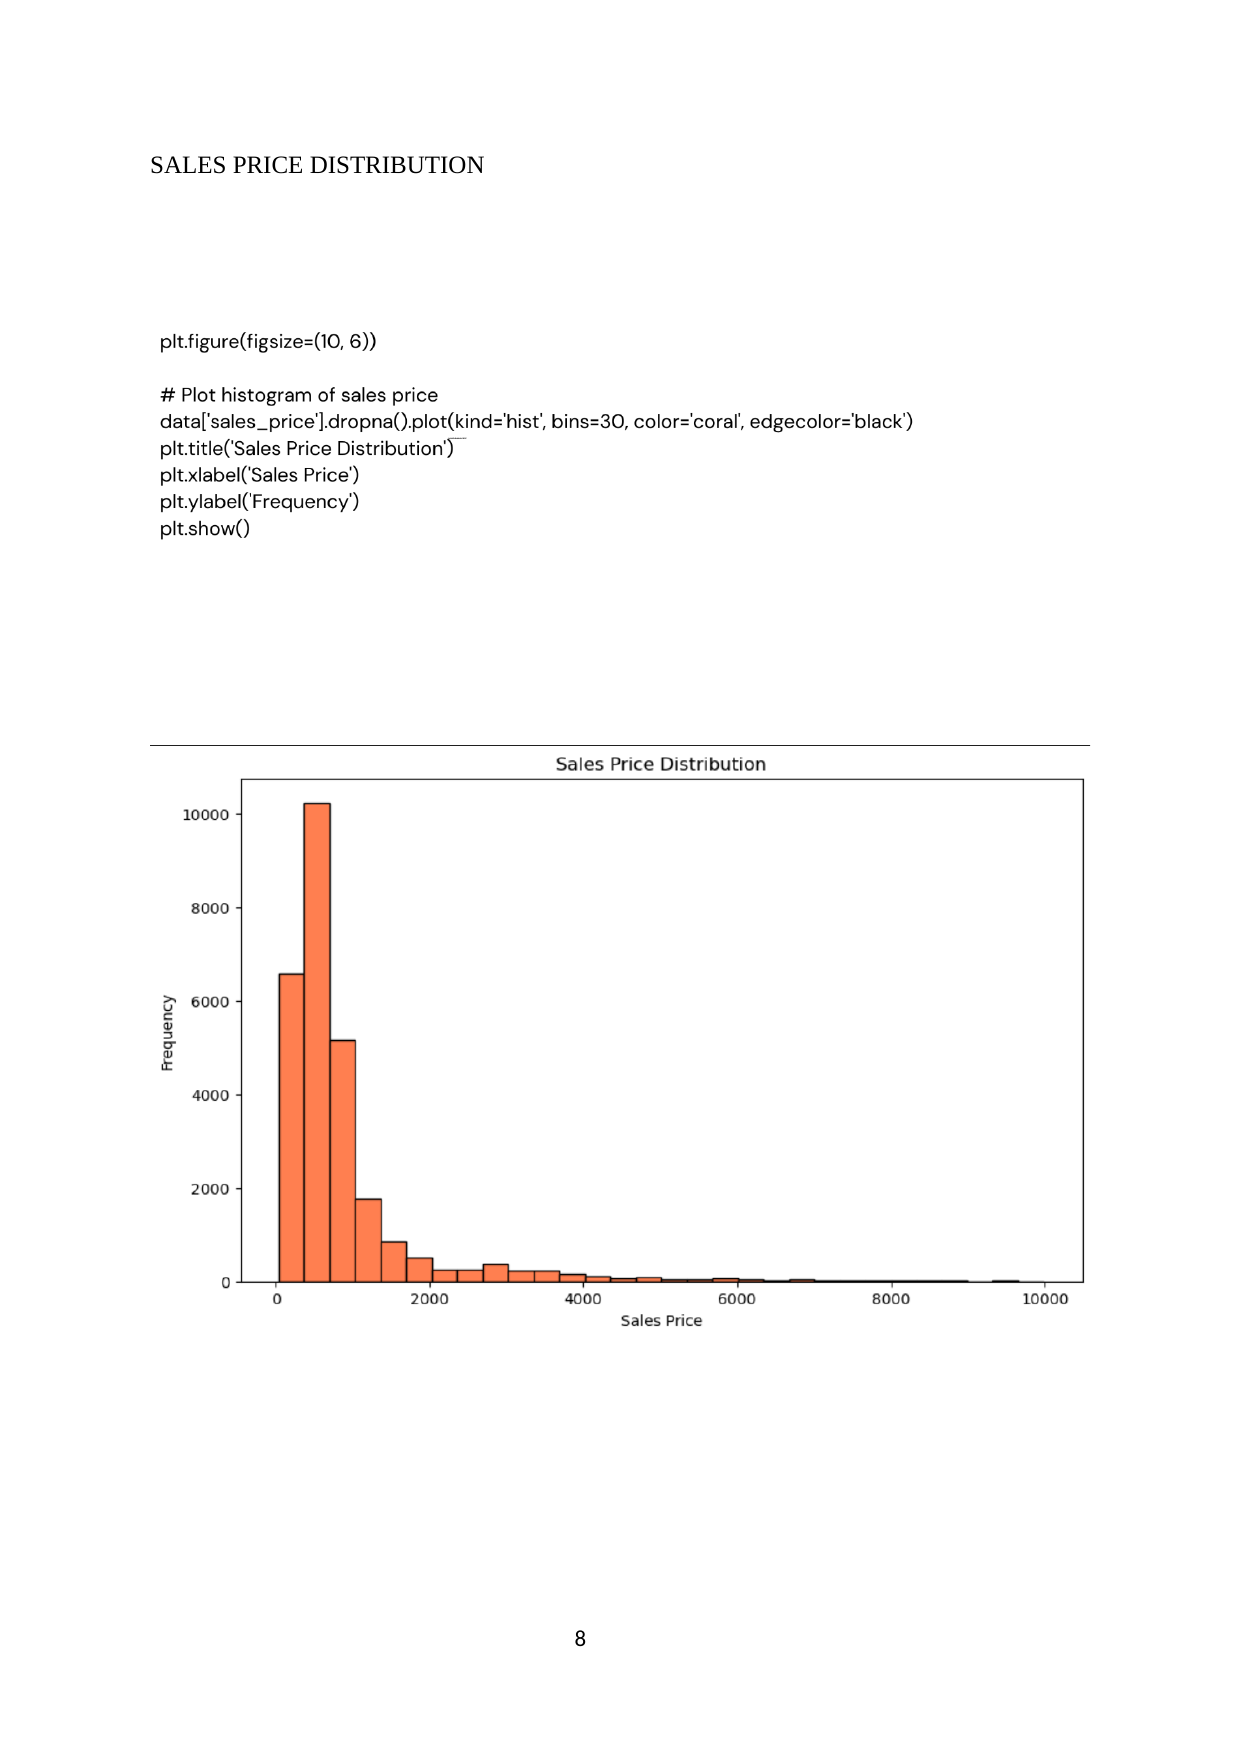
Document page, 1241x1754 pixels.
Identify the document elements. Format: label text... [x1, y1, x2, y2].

text SALES PRICE DISTRIBUTION [150, 150, 1090, 179]
picture [150, 197, 1091, 727]
picture [150, 745, 1091, 1337]
